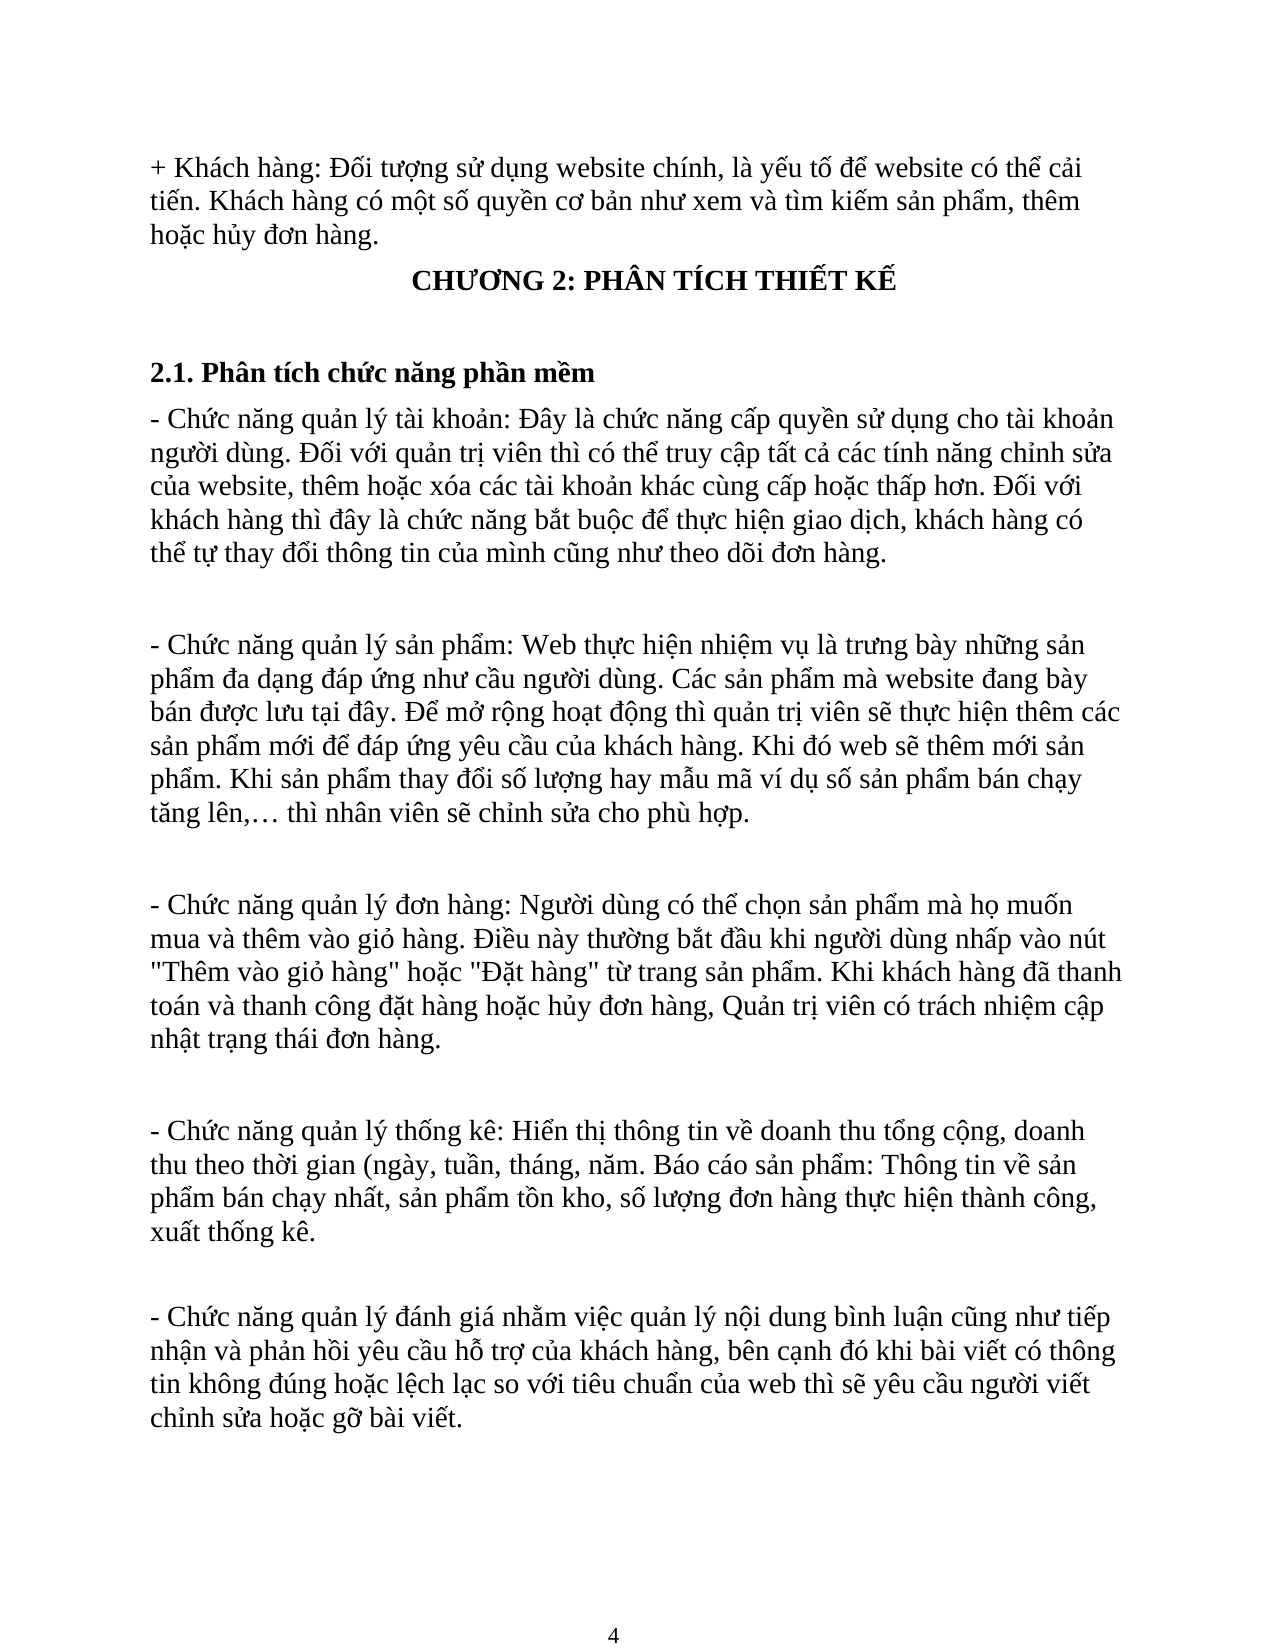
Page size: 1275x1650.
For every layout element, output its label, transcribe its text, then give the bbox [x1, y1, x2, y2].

text - Chức năng quản lý đơn hàng: Người dùng có thể chọn sản phẩm mà họ muốn mua và thêm vào giỏ hàng. Điều này thường bắt đầu khi người dùng nhấp vào nút "Thêm vào giỏ hàng" hoặc "Đặt hàng" từ trang sản phẩm. Khi khách hàng đã thanh toán và thanh công đặt hàng hoặc hủy đơn hàng, Quản trị viên có trách nhiệm cập nhật trạng thái đơn hàng. [150, 887, 1125, 1055]
text - Chức năng quản lý đánh giá nhằm việc quản lý nội dung bình luận cũng như tiếp nhận và phản hồi yêu cầu hỗ trợ của khách hàng, bên cạnh đó khi bài viết có thông tin không đúng hoặc lệch lạc so với tiêu chuẩn của web thì sẽ yêu cầu người viết chỉnh sửa hoặc gỡ bài viết. [150, 1299, 1125, 1433]
subtitle CHƯƠNG 2: PHÂN TÍCH THIẾT KẾ [183, 263, 1125, 297]
text - Chức năng quản lý sản phẩm: Web thực hiện nhiệm vụ là trưng bày những sản phẩm đa dạng đáp ứng như cầu người dùng. Các sản phẩm mà website đang bày bán được lưu tại đây. Để mở rộng hoạt động thì quản trị viên sẽ thực hiện thêm các sản phẩm mới để đáp ứng yêu cầu của khách hàng. Khi đó web sẽ thêm mới sản phẩm. Khi sản phẩm thay đổi số lượng hay mẫu mã ví dụ số sản phẩm bán chạy tăng lên,… thì nhân viên sẽ chỉnh sửa cho phù hợp. [150, 627, 1125, 829]
text + Khách hàng: Đối tượng sử dụng website chính, là yếu tố để website có thể cải tiến. Khách hàng có một số quyền cơ bản như xem và tìm kiếm sản phẩm, thêm hoặc hủy đơn hàng. [150, 150, 1125, 251]
text - Chức năng quản lý tài khoản: Đây là chức năng cấp quyền sử dụng cho tài khoản người dùng. Đối với quản trị viên thì có thể truy cập tất cả các tính năng chỉnh sửa của website, thêm hoặc xóa các tài khoản khác cùng cấp hoặc thấp hơn. Đối với khách hàng thì đây là chức năng bắt buộc để thực hiện giao dịch, khách hàng có thể tự thay đổi thông tin của mình cũng như theo dõi đơn hàng. [150, 401, 1125, 569]
text - Chức năng quản lý thống kê: Hiển thị thông tin về doanh thu tổng cộng, doanh thu theo thời gian (ngày, tuần, tháng, năm. Báo cáo sản phẩm: Thông tin về sản phẩm bán chạy nhất, sản phẩm tồn kho, số lượng đơn hàng thực hiện thành công, xuất thống kê. [150, 1113, 1125, 1248]
subtitle 2.1. Phân tích chức năng phần mềm [150, 355, 1125, 389]
